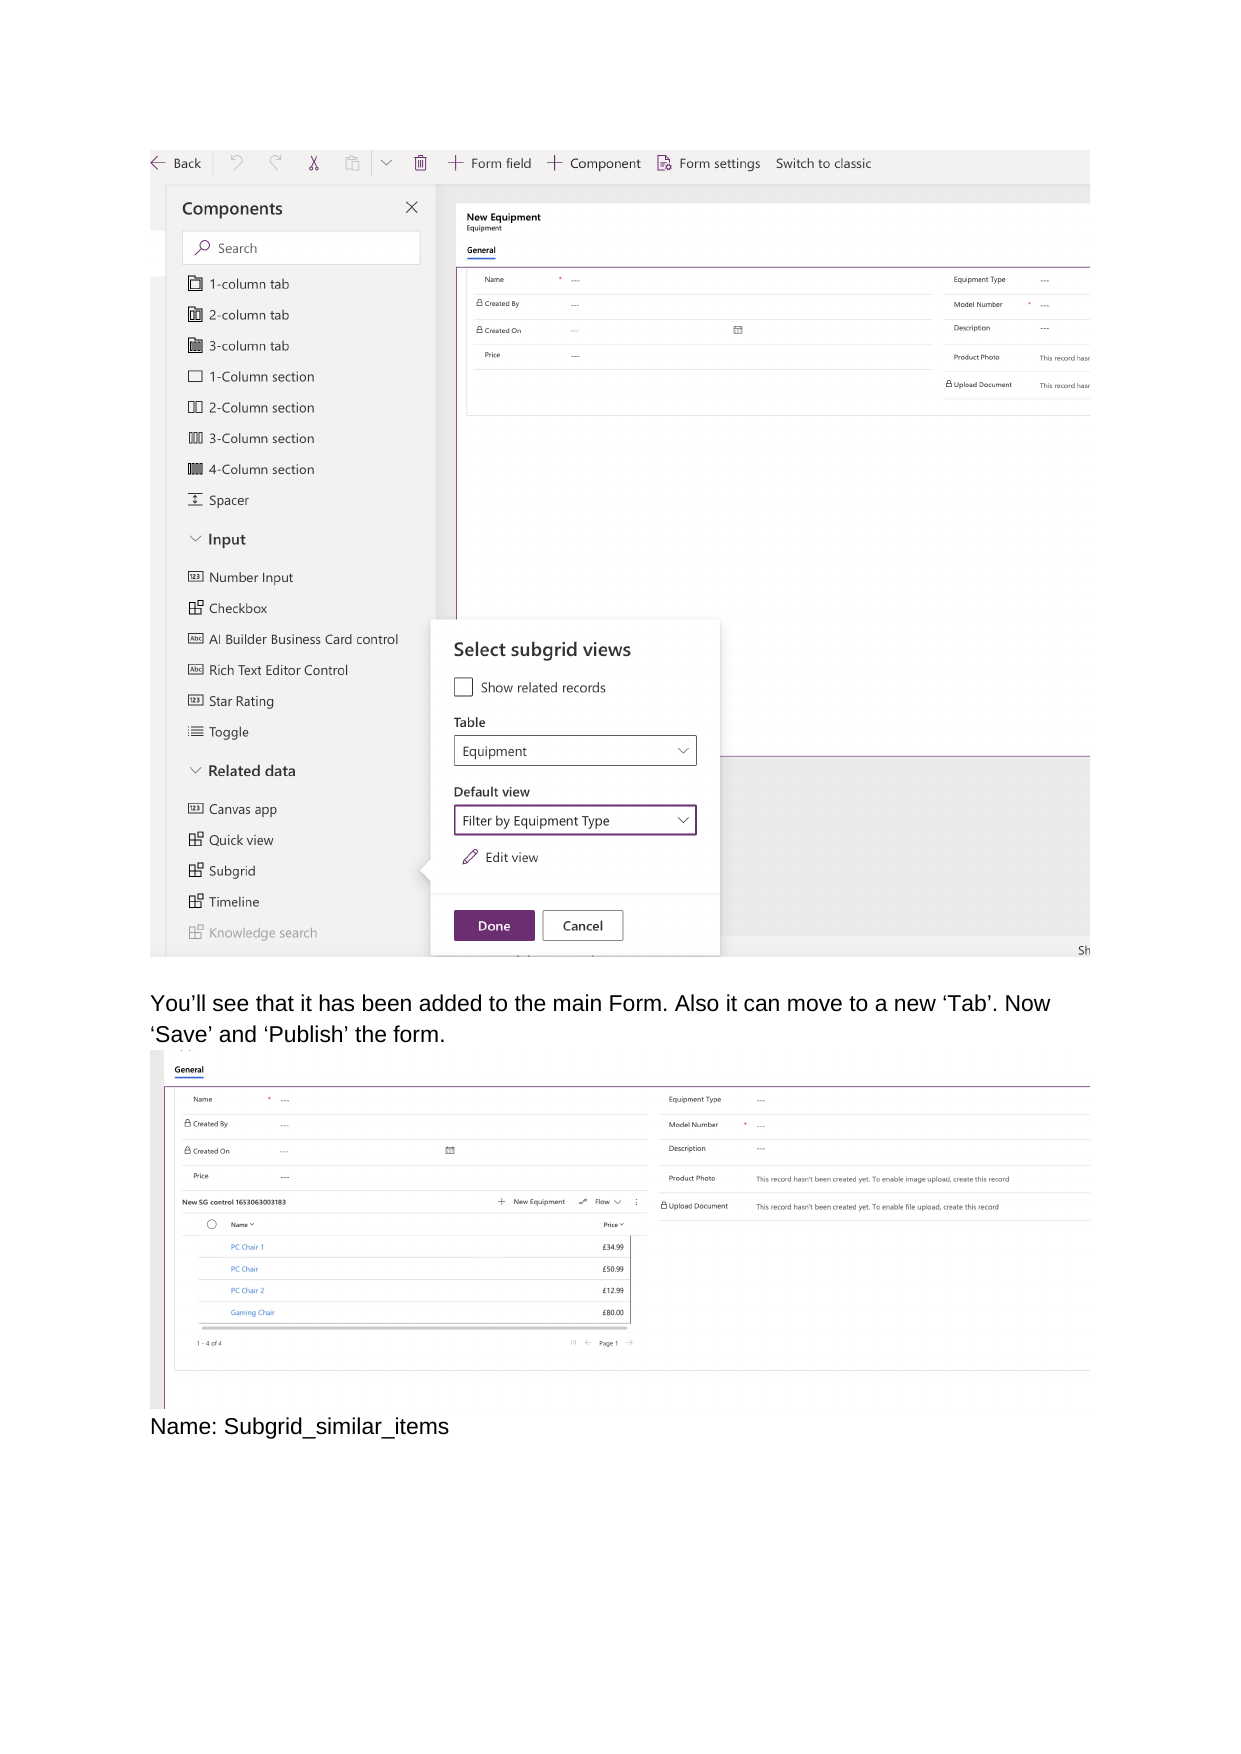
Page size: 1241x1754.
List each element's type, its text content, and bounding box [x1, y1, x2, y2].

picture [150, 1050, 1091, 1409]
picture [150, 150, 1091, 957]
text Name: Subgrid_similar_items [150, 1413, 1090, 1439]
text You’ll see that it has been added to the main Form. Also it can move to a new ‘Tab’. Now ‘Save’ and ‘Publish’ the form. [150, 990, 1090, 1047]
